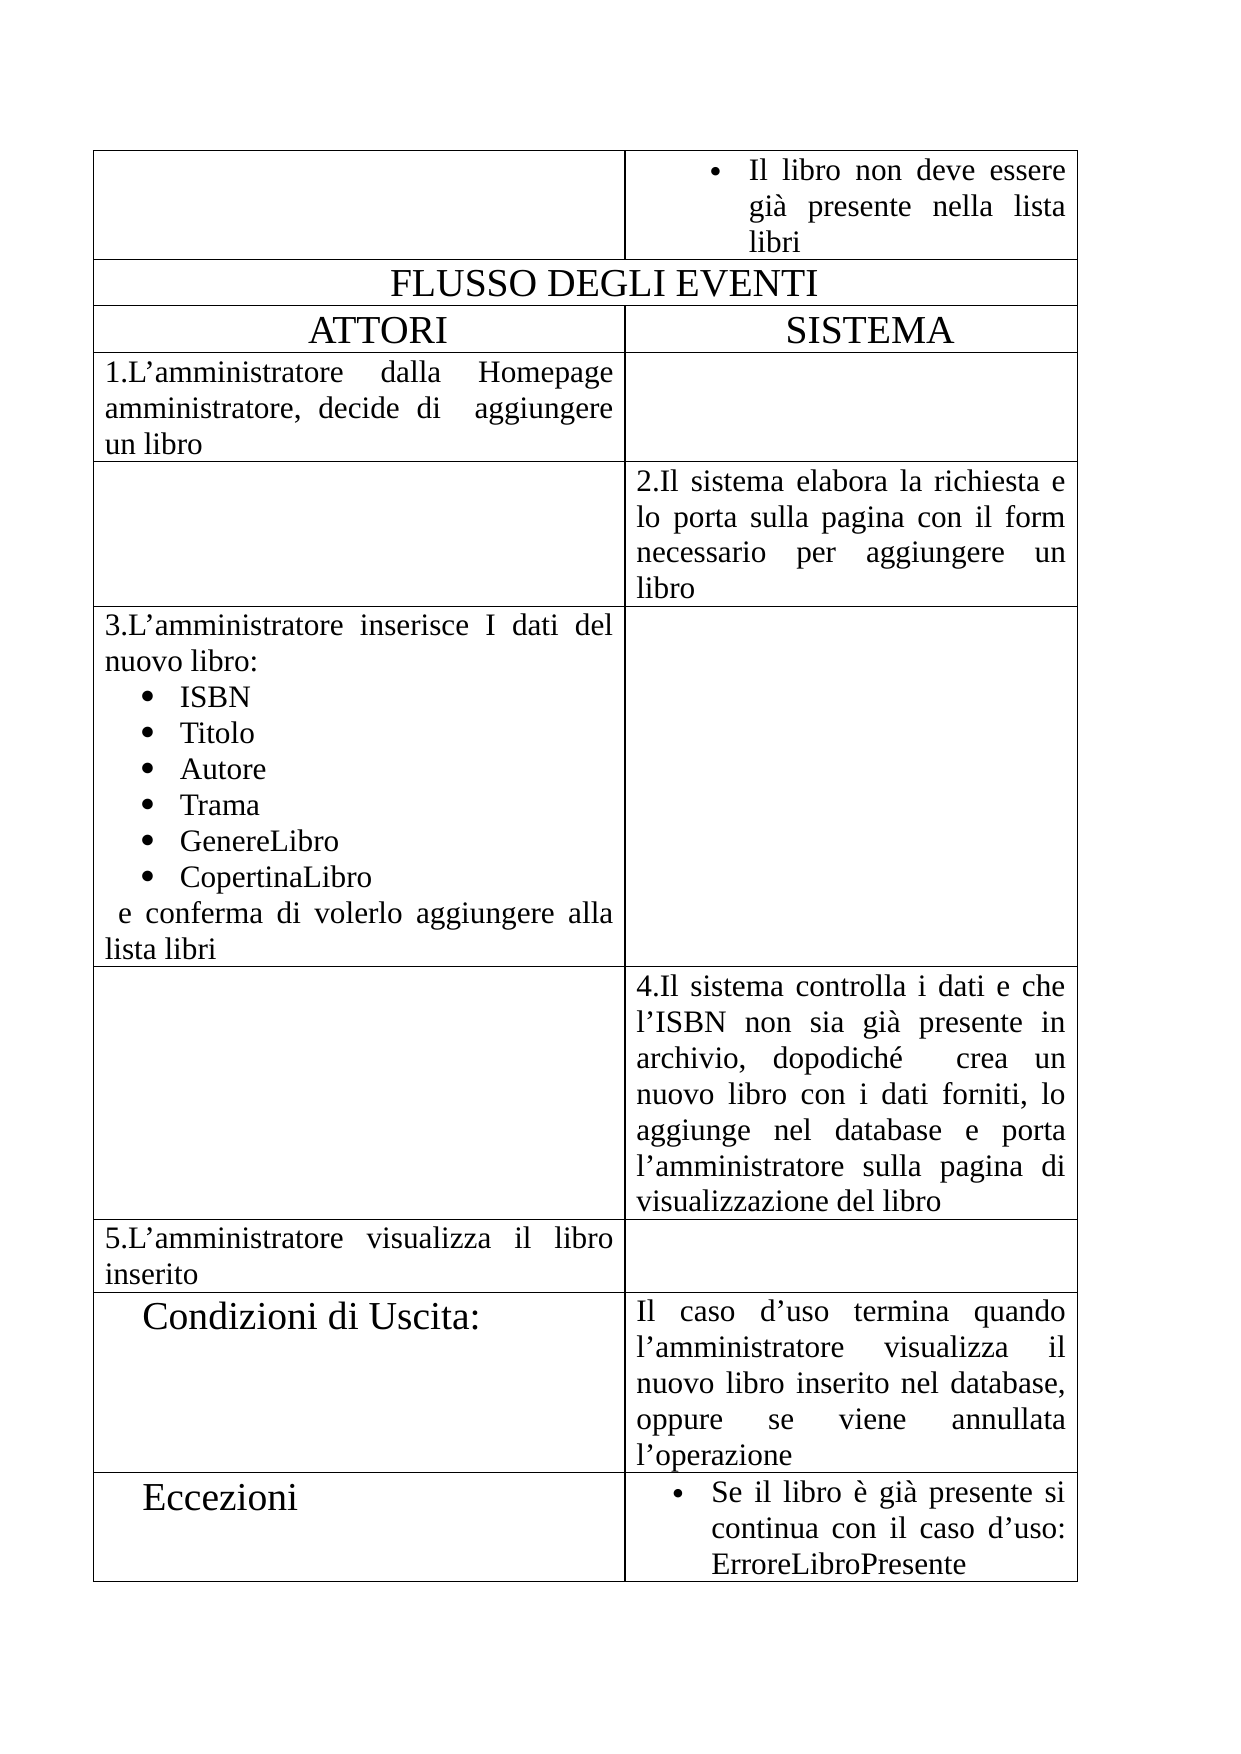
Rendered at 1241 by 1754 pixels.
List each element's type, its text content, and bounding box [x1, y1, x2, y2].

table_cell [94, 151, 624, 259]
table_cell ATTORI [94, 306, 624, 352]
table_cell [626, 1220, 1077, 1292]
table_cell 2.Il sistema elabora la richiesta e lo porta sulla pagina con il form necessario per aggiungere un libro [626, 462, 1077, 606]
table_cell 1.L’amministratore dalla Homepage amministratore, decide di aggiungere un libro [94, 353, 624, 461]
table_cell Eccezioni [94, 1473, 624, 1581]
table_cell FLUSSO DEGLI EVENTI [94, 260, 1077, 305]
table_cell [94, 967, 624, 1219]
table_cell 3.L’amministratore inserisce I dati del nuovo libro: ISBN Titolo Autore Trama GenereLibro CopertinaLibro e conferma di volerlo aggiungere alla lista libri [94, 607, 624, 966]
table_cell Il caso d’uso termina quando l’amministratore visualizza il nuovo libro inserito nel database, oppure se viene annullata l’operazione [626, 1293, 1077, 1472]
table_cell [94, 462, 624, 606]
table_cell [626, 151, 1077, 259]
table_cell 5.L’amministratore visualizza il libro inserito [94, 1220, 624, 1292]
table_cell Condizioni di Uscita: [94, 1293, 624, 1472]
table_cell [626, 607, 1077, 966]
table_cell SISTEMA [626, 306, 1077, 352]
table_cell [626, 353, 1077, 461]
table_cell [626, 1473, 1077, 1581]
table_cell 4.Il sistema controlla i dati e che l’ISBN non sia già presente in archivio, dopodiché crea un nuovo libro con i dati forniti, lo aggiunge nel database e porta l’amministratore sulla pagina di visualizzazione del libro [626, 967, 1077, 1219]
